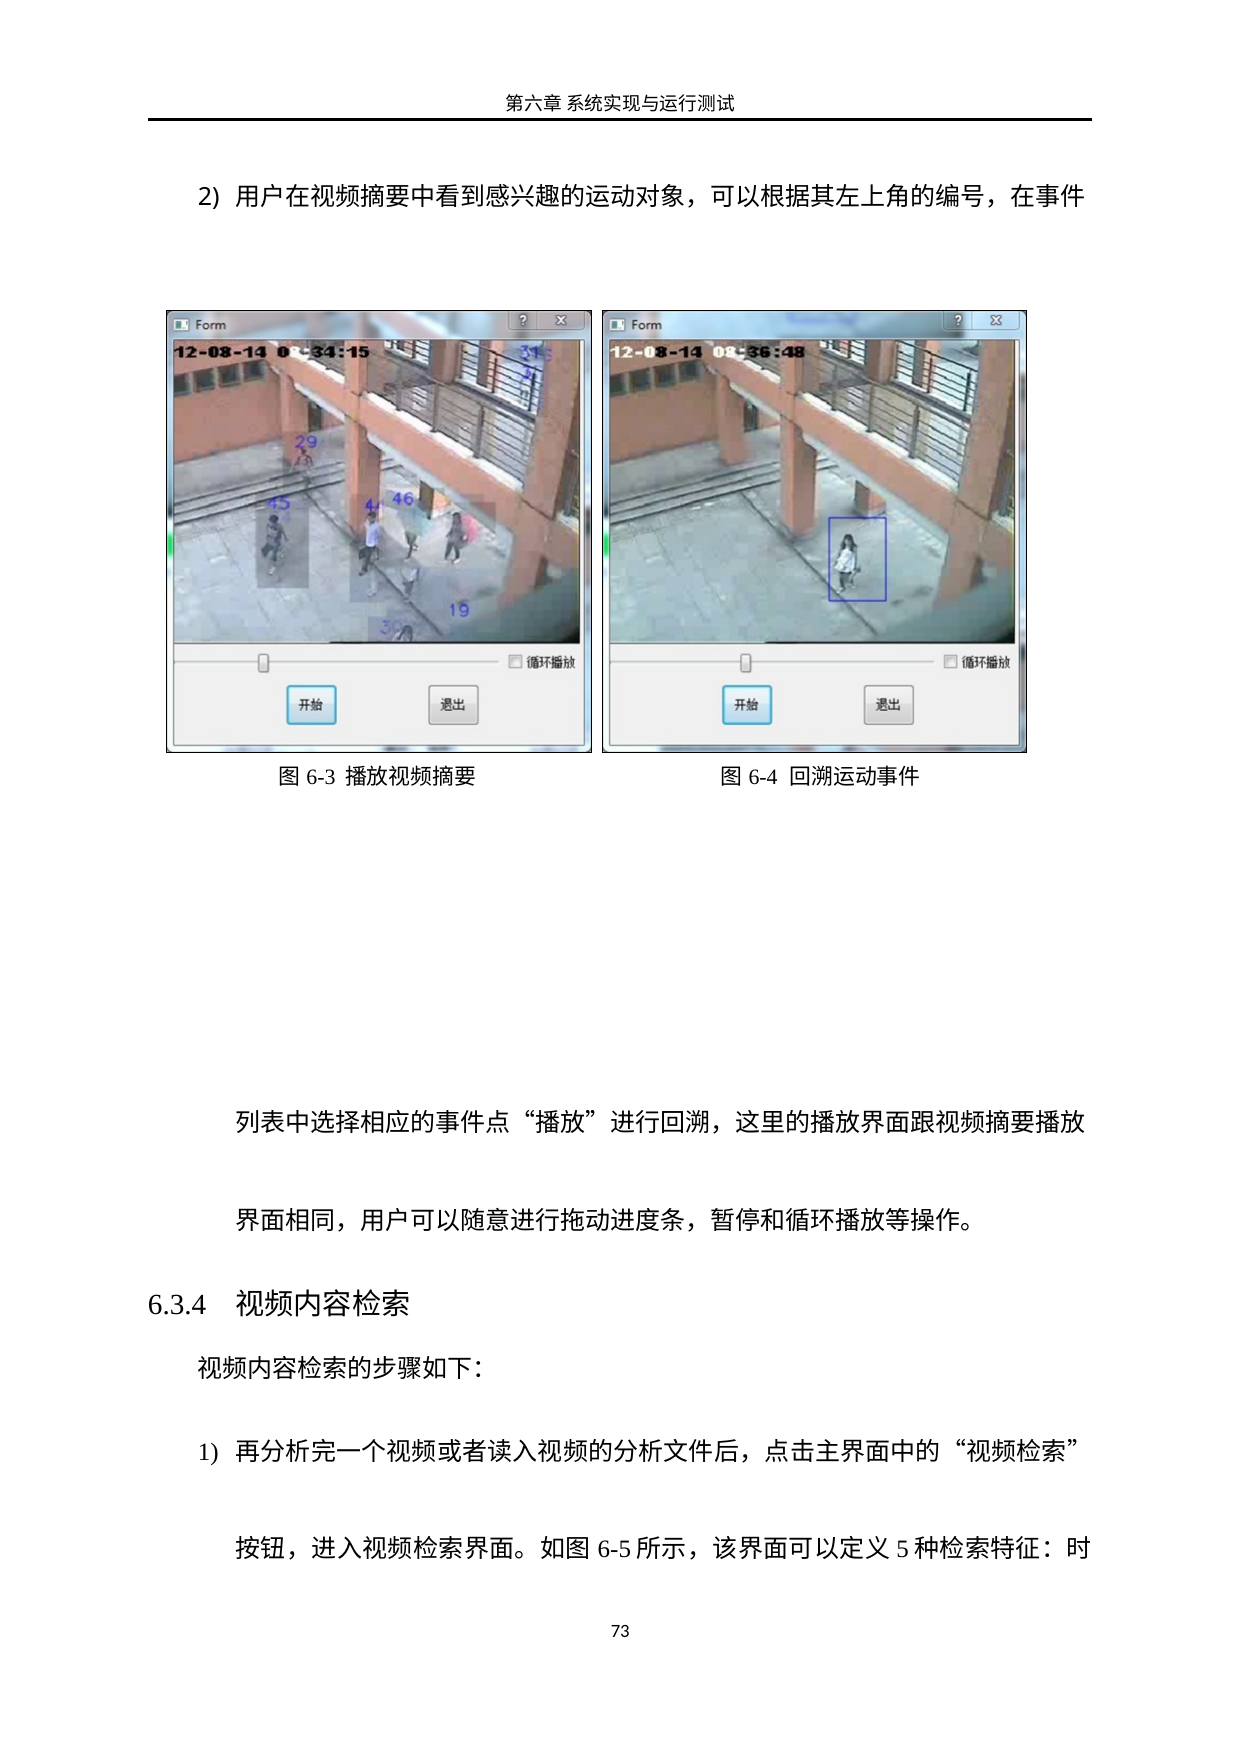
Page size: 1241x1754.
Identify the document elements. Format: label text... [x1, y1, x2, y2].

list 视频内容检索 [148, 1269, 1092, 1334]
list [198, 1417, 1092, 1579]
text 视频内容检索的步骤如下： [148, 1334, 1092, 1399]
picture [167, 311, 198, 752]
list 用户在视频摘要中看到感兴趣的运动对象，可以根据其左上角的编号，在事件列表中选择相应的事件点“播放”进行回溯，这里的播放界面跟视频摘要播放界面相同，用户可以随意进行拖动进度条，暂停和循环播放等操作。 [198, 162, 1092, 1251]
